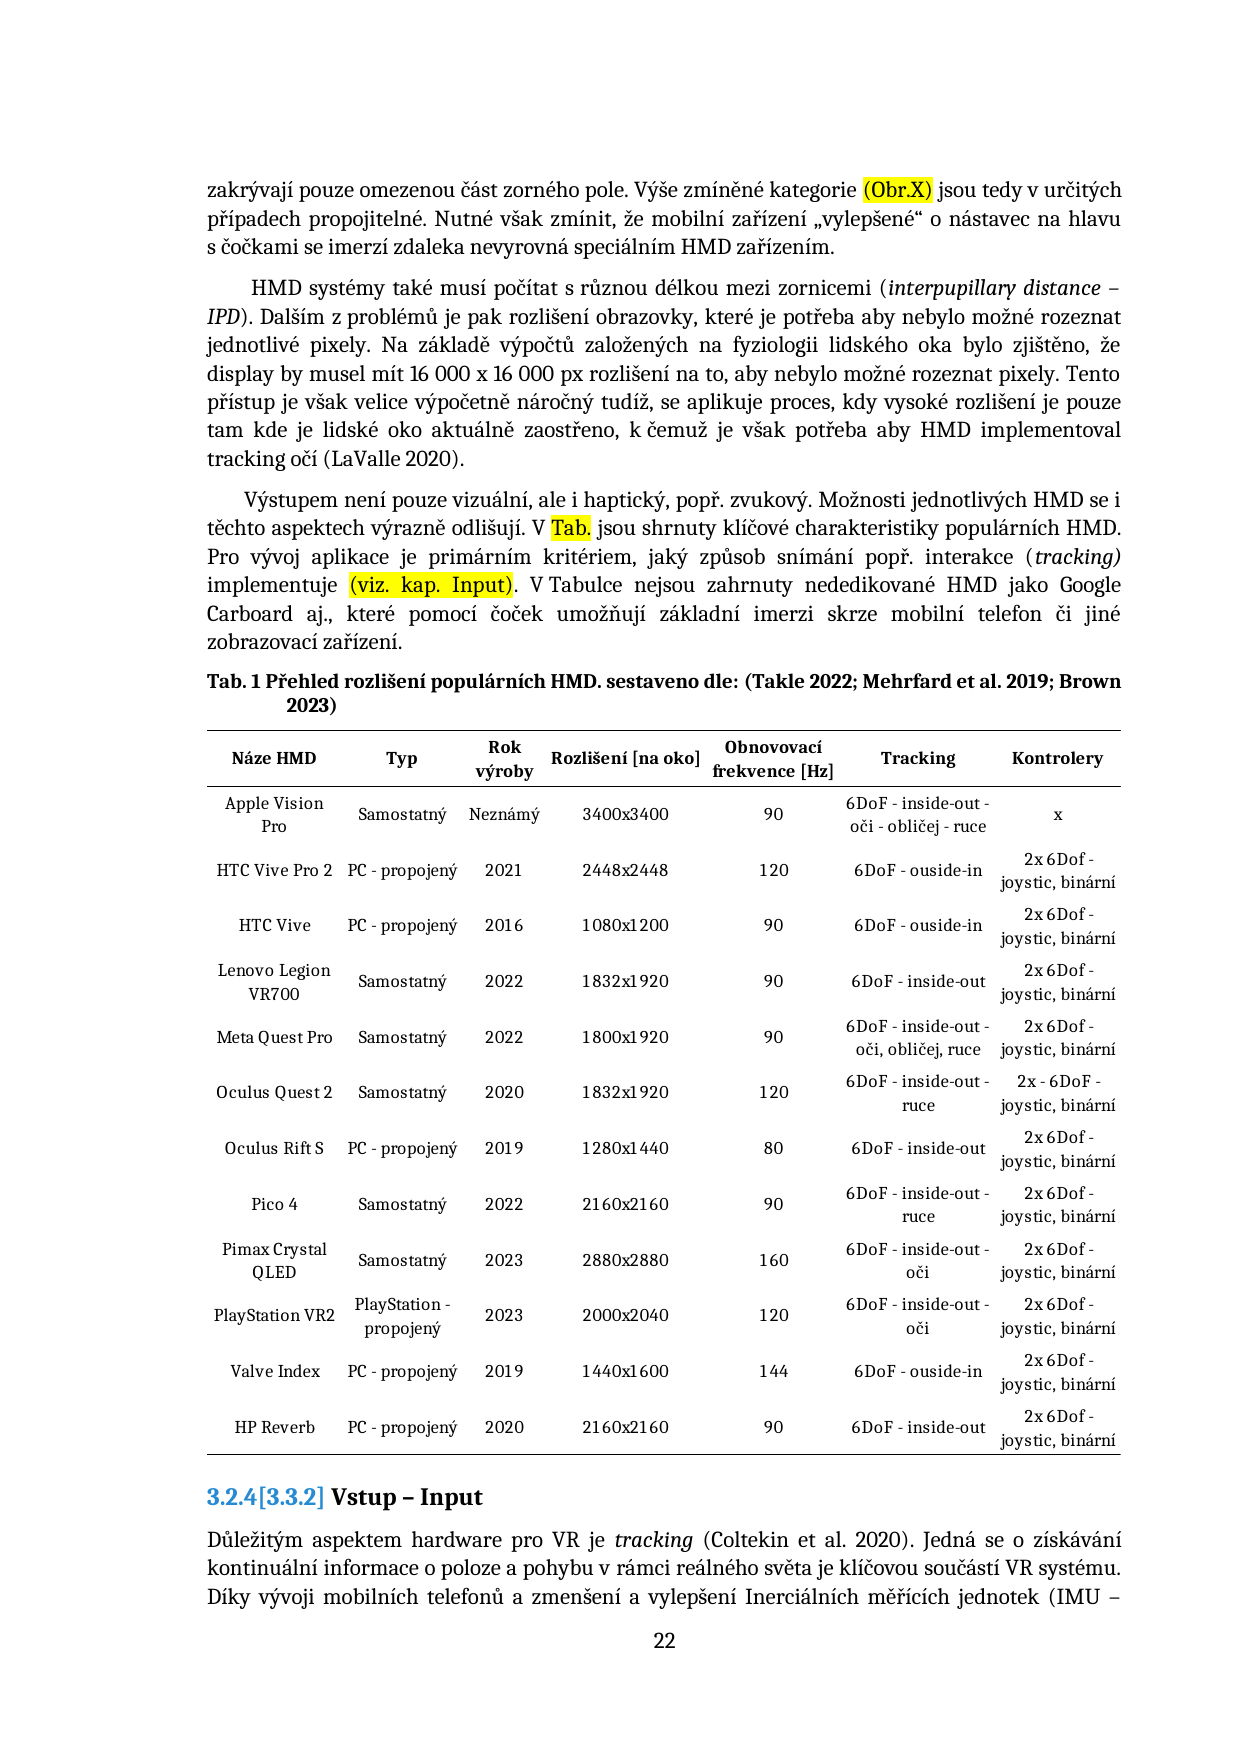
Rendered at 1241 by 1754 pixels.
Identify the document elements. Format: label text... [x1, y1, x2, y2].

text HMD systémy také musí počítat s různou délkou mezi zornicemi (interpupillary distance – IPD). Dalším z problémů je pak rozlišení obrazovky, které je potřeba aby nebylo možné rozeznat jednotlivé pixely. Na základě výpočtů založených na fyziologii lidského oka bylo zjištěno, že display by musel mít 16 000 x 16 000 px rozlišení na to, aby nebylo možné rozeznat pixely. Tento přístup je však velice výpočetně náročný tudíž, se aplikuje proces, kdy vysoké rozlišení je pouze tam kde je lidské oko aktuálně zaostřeno, k čemuž je však potřeba aby HMD implementoval tracking očí (LaValle 2020). [207, 275, 1122, 472]
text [207, 1527, 1122, 1610]
text Tab. 1 Přehled rozlišení populárních HMD. sestaveno dle: (Takle 2022; Mehrfard et al. 2019; Brown 2023) [207, 670, 1122, 718]
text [207, 177, 1122, 260]
text Výstupem není pouze vizuální, ale i haptický, popř. zvukový. Možnosti jednotlivých HMD se i těchto aspektech výrazně odlišují. V Tab. jsou shrnuty klíčové charakteristiky populárních HMD. Pro vývoj aplikace je primárním kritériem, jaký způsob snímání popř. interakce (tracking) implementuje (viz. kap. Input). V Tabulce nejsou zahrnuty nededikované HMD jako Google Carboard aj., které pomocí čoček umožňují základní imerzi skrze mobilní telefon či jiné zobrazovací zařízení. [207, 487, 1122, 655]
subtitle Vstup – Input [207, 1483, 1122, 1512]
